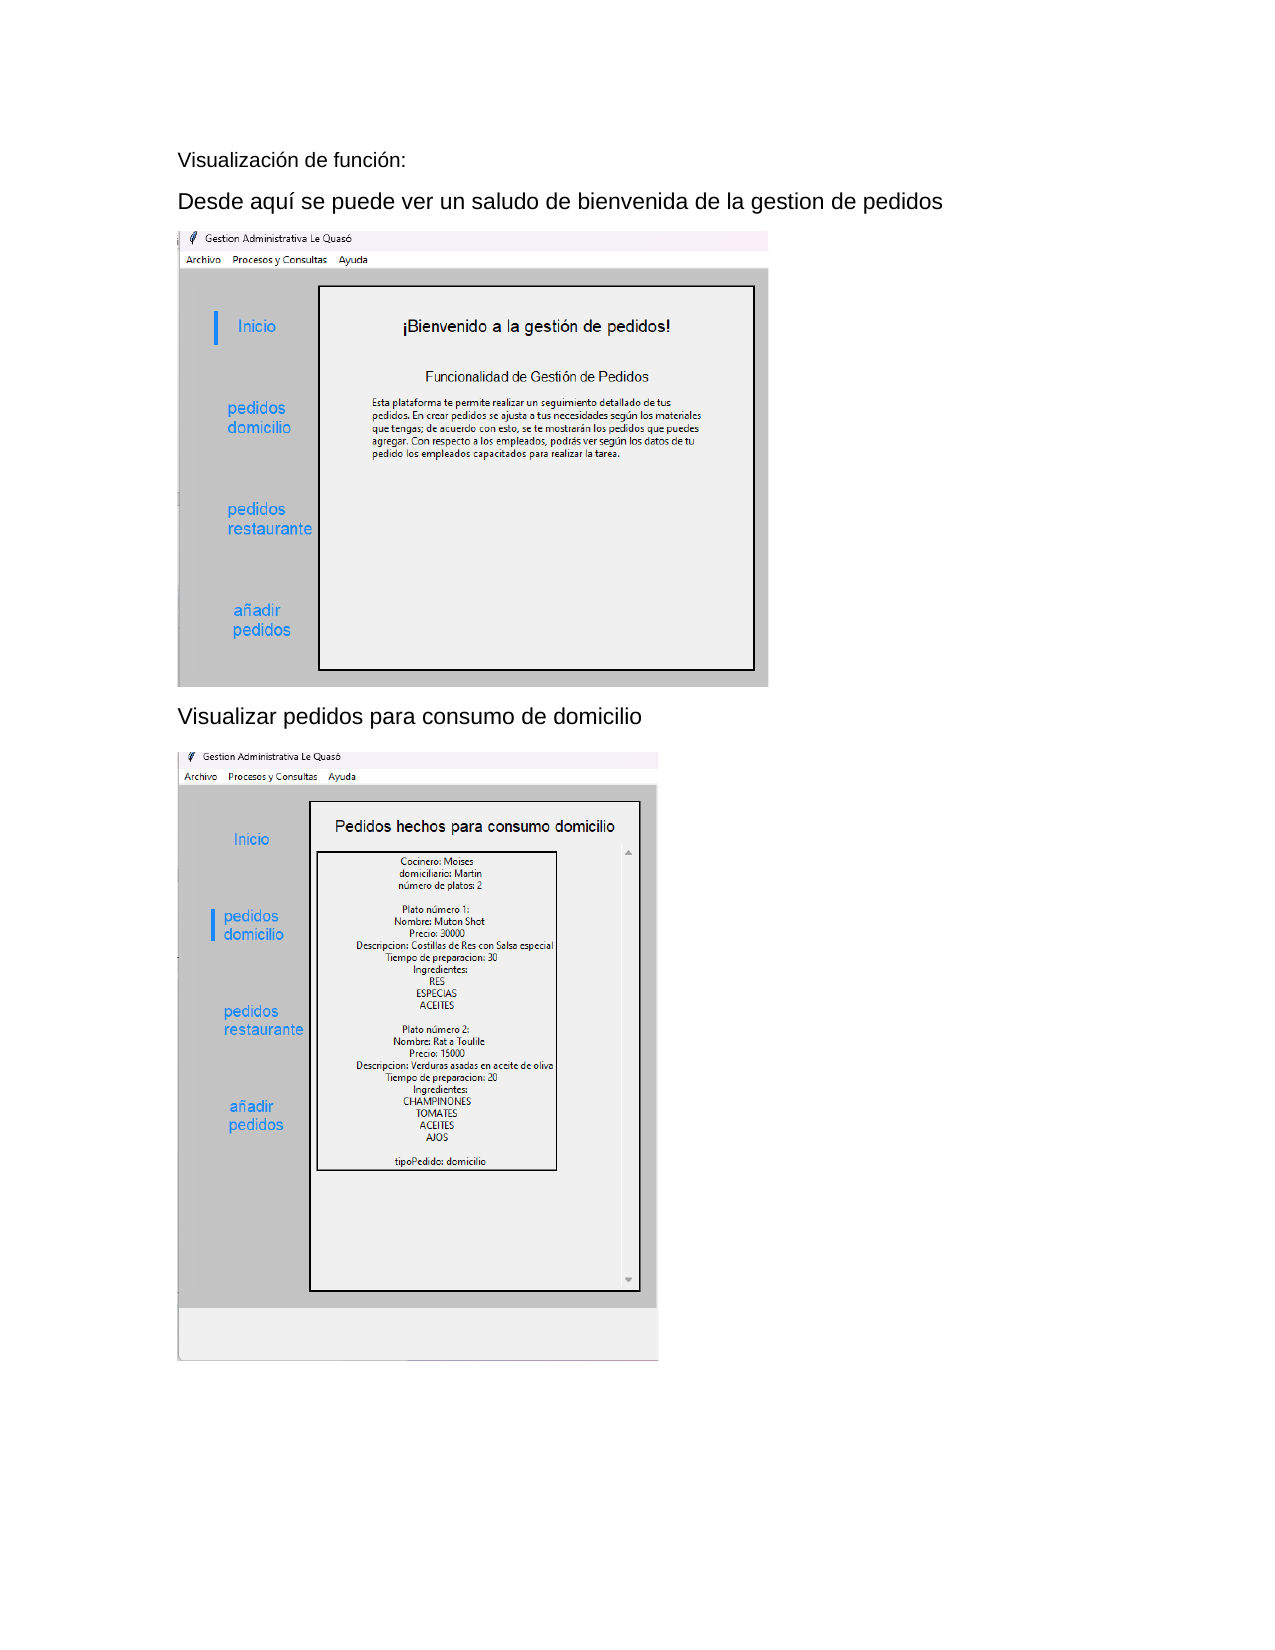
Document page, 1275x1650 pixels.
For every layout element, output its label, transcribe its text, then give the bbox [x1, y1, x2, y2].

text Visualizar pedidos para consumo de domicilio [177, 703, 1098, 729]
text Visualización de función: [177, 148, 1098, 172]
text Desde aquí se puede ver un saludo de bienvenida de la gestion de pedidos [177, 188, 1098, 214]
picture [177, 752, 659, 1361]
picture [177, 231, 769, 687]
